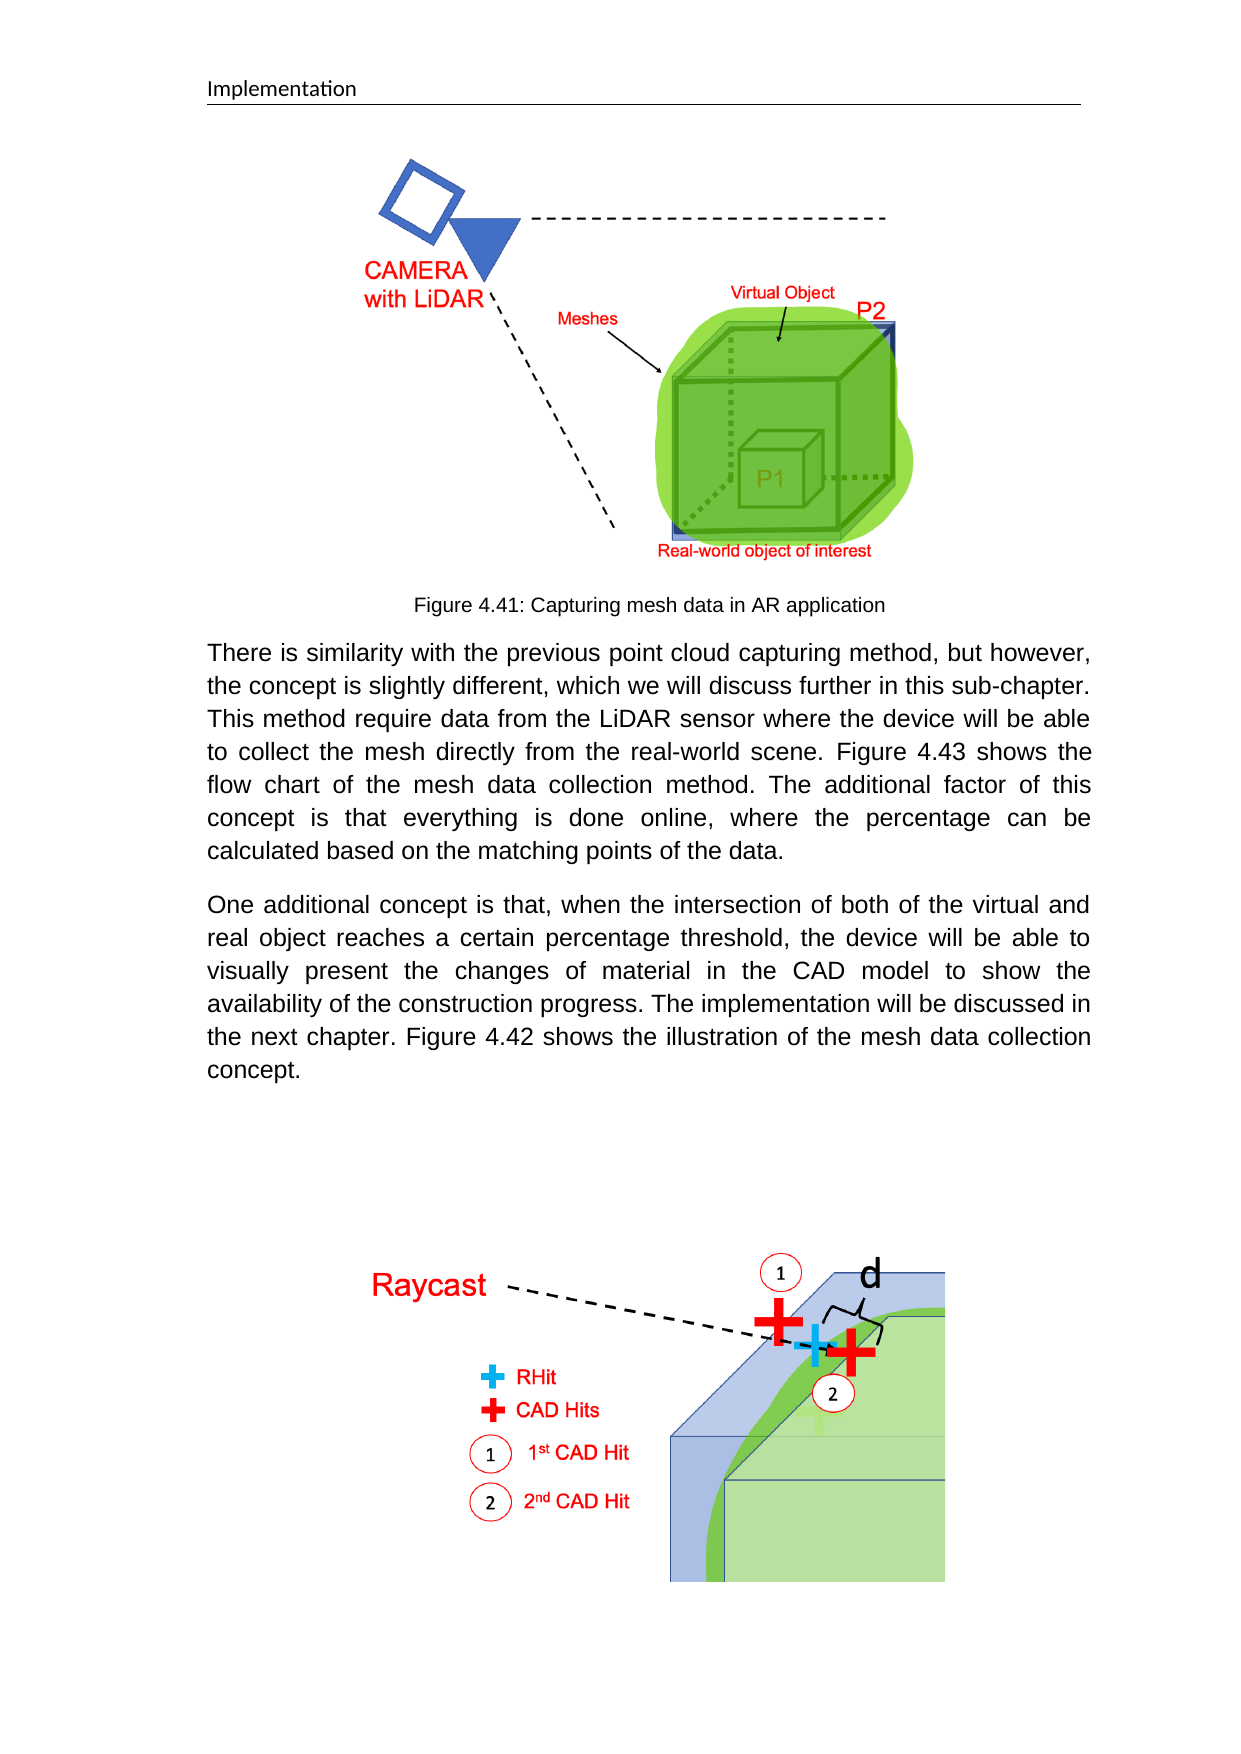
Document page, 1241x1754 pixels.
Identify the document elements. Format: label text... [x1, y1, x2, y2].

picture [354, 1162, 946, 1582]
picture [338, 147, 962, 569]
